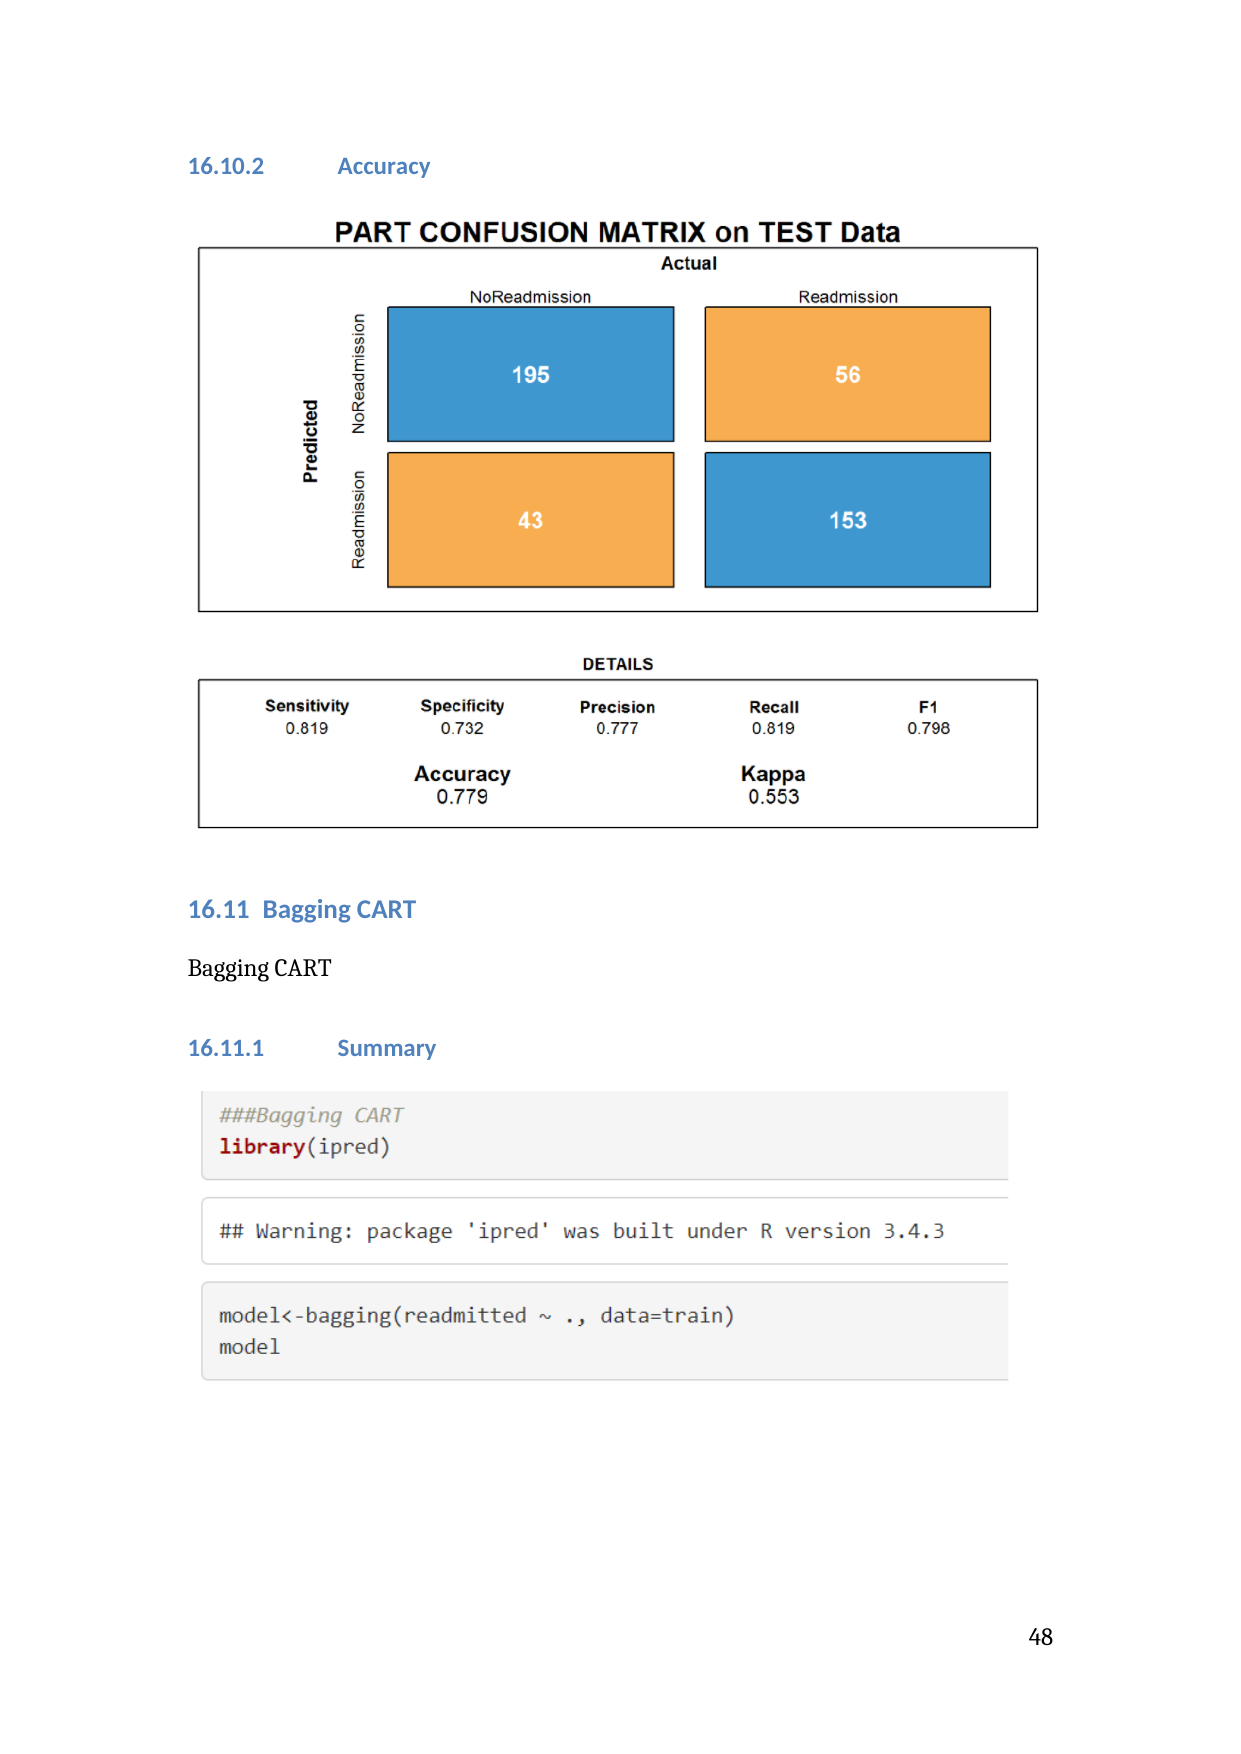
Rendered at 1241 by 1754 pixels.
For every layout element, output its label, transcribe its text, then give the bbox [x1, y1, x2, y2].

subtitle Bagging CART [187, 892, 1053, 926]
text Bagging CART [187, 954, 1053, 983]
picture [187, 209, 1052, 843]
picture [187, 1091, 1009, 1395]
subtitle Summary [187, 1033, 1053, 1063]
subtitle Accuracy [187, 150, 1053, 181]
